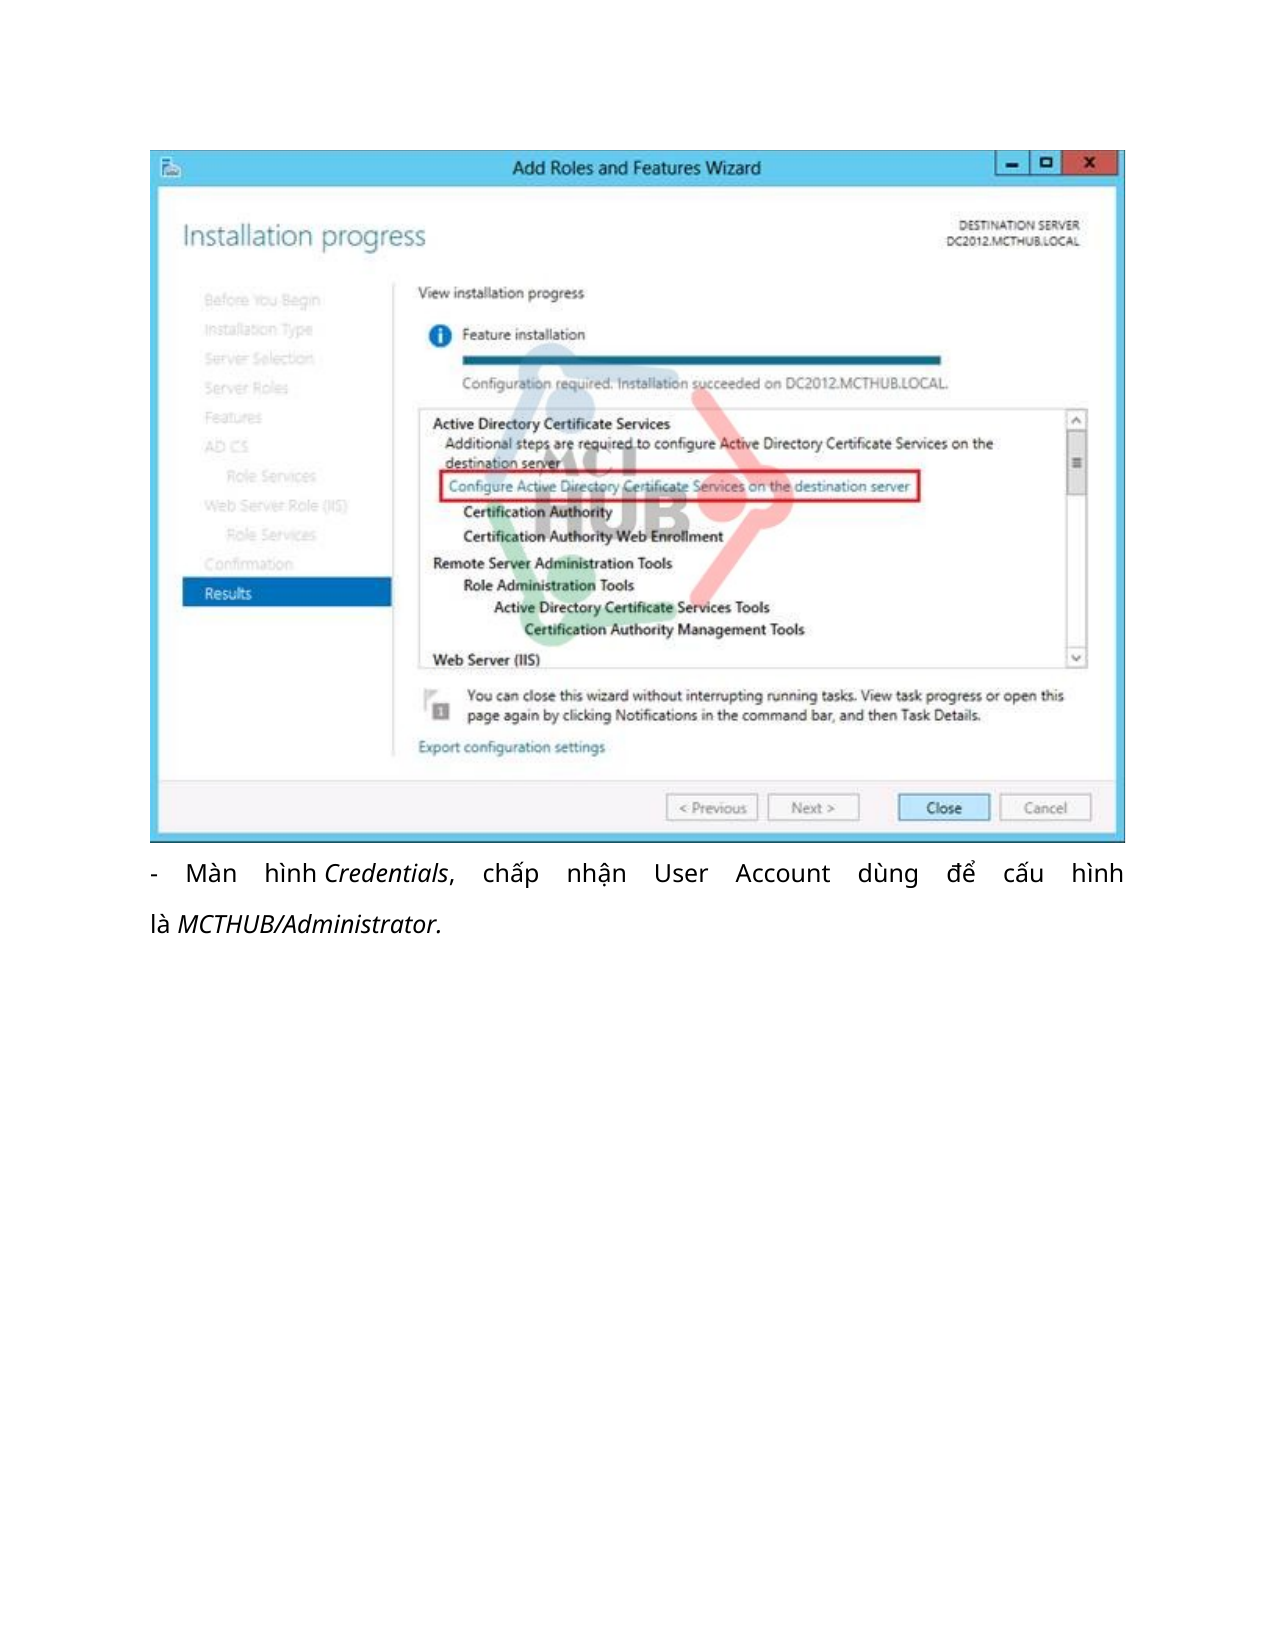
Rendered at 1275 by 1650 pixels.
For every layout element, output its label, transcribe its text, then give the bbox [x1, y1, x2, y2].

picture [150, 150, 1125, 843]
text - Màn hình Credentials, chấp nhận User Account dùng để cấu hình là MCTHUB/Administrator. [150, 856, 1125, 941]
